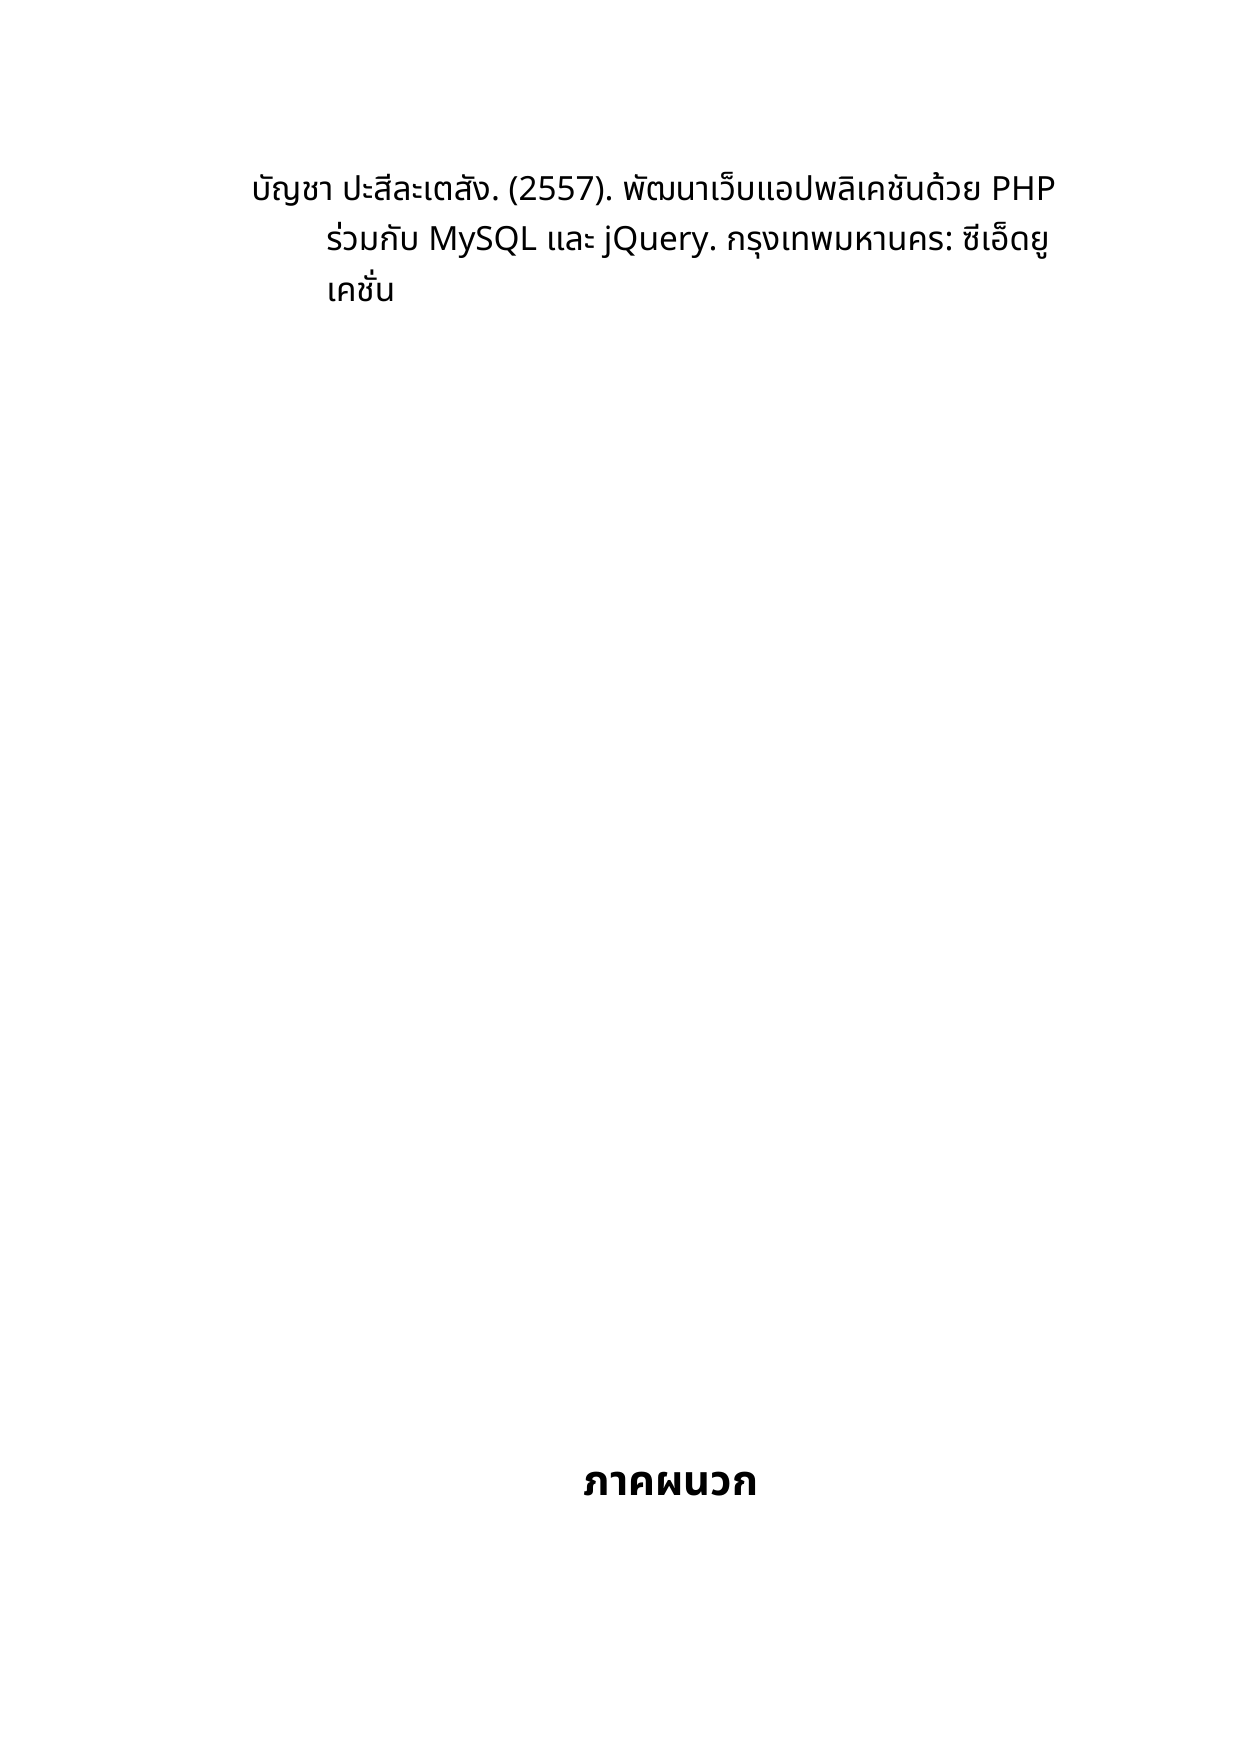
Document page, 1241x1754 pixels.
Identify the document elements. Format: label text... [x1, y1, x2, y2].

subtitle ภาคผนวก [251, 1452, 1090, 1514]
text บัญชา ปะสีละเตสัง. (2557). พัฒนาเว็บแอปพลิเคชันด้วย PHP ร่วมกับ MySQL และ jQuery. กรุงเทพมหานคร: ซีเอ็ดยูเคชั่น [251, 164, 1090, 316]
